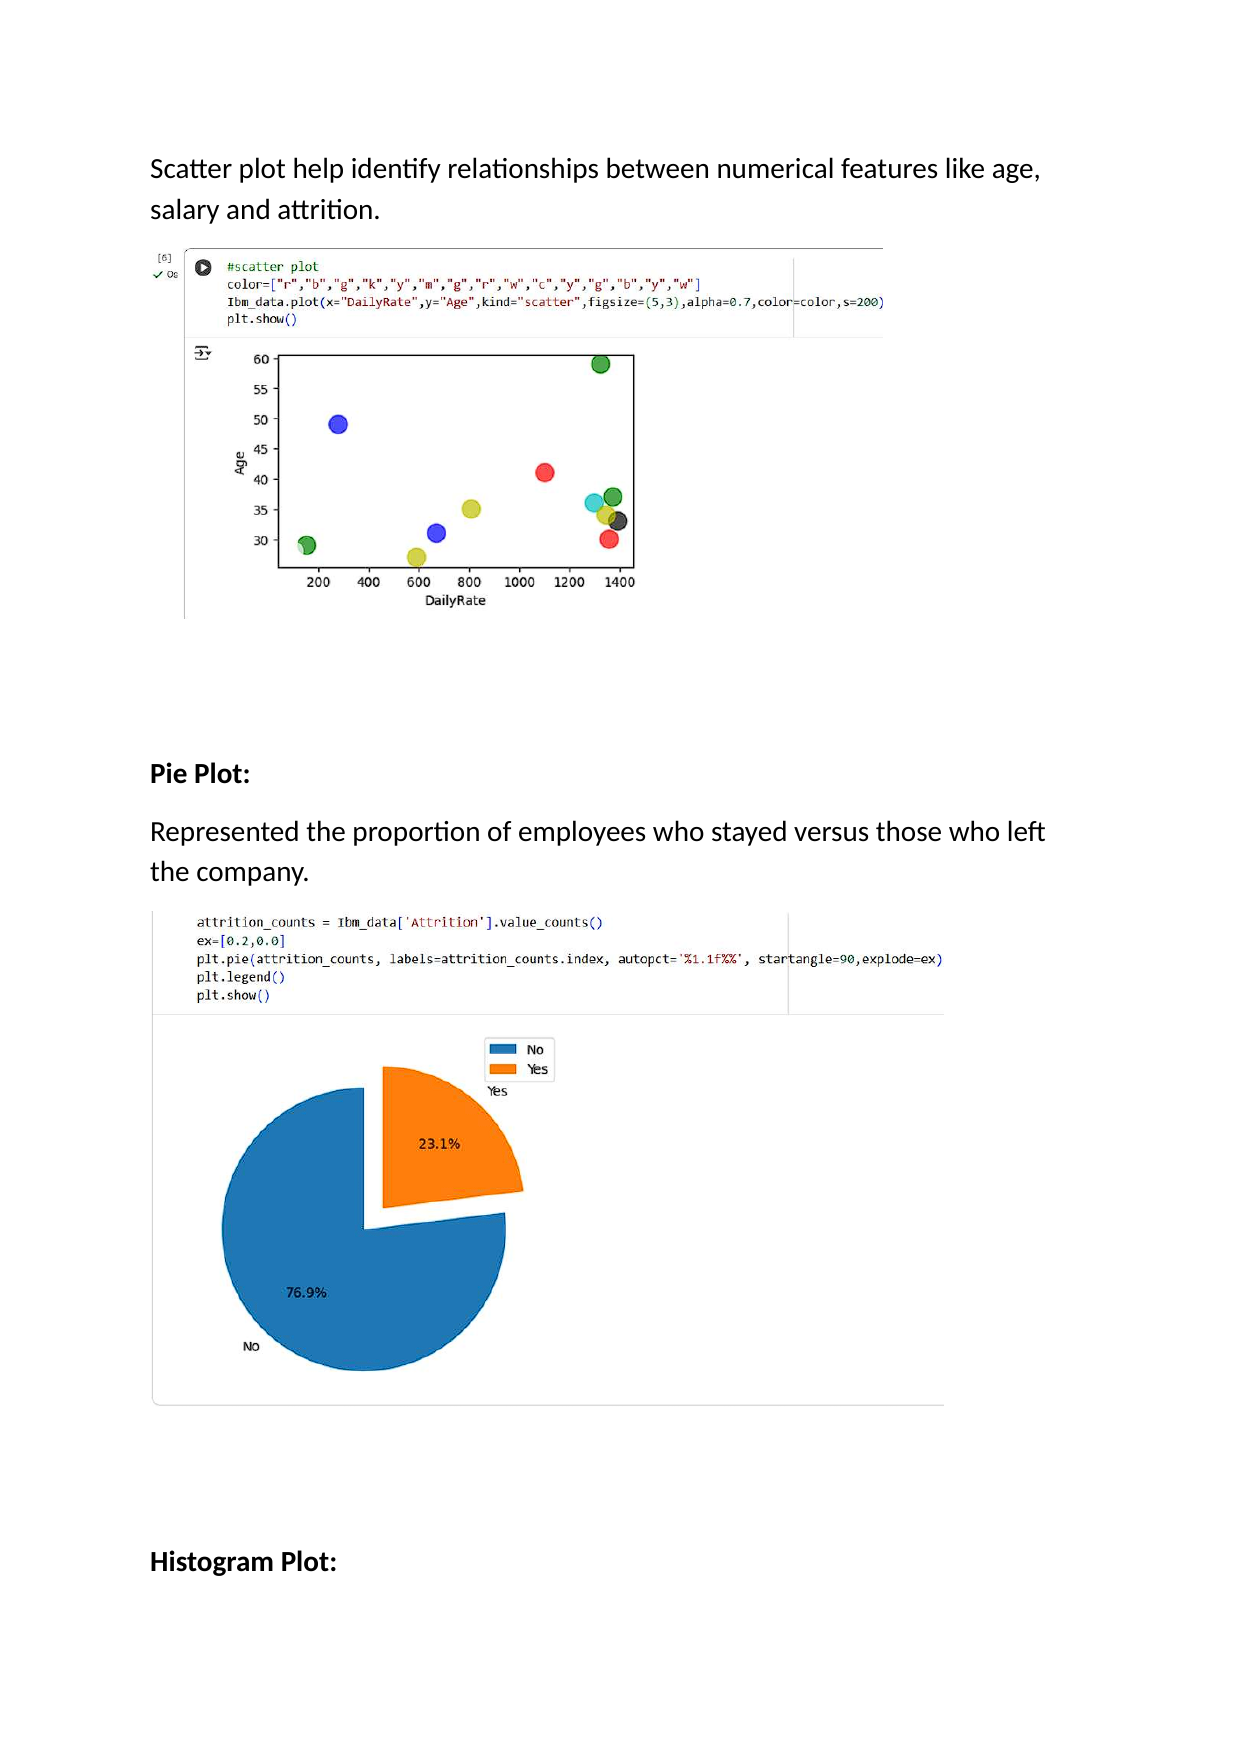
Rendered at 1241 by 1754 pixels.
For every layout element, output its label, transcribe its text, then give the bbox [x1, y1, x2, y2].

text Pie Plot: [150, 755, 1090, 791]
text Histogram Plot: [150, 1543, 1090, 1579]
text Scatter plot help identify relationships between numerical features like age, salary and attrition. [150, 150, 1090, 227]
picture [150, 911, 944, 1407]
text Represented the proportion of employees who stayed versus those who left the company. [150, 813, 1090, 889]
picture [150, 248, 883, 619]
